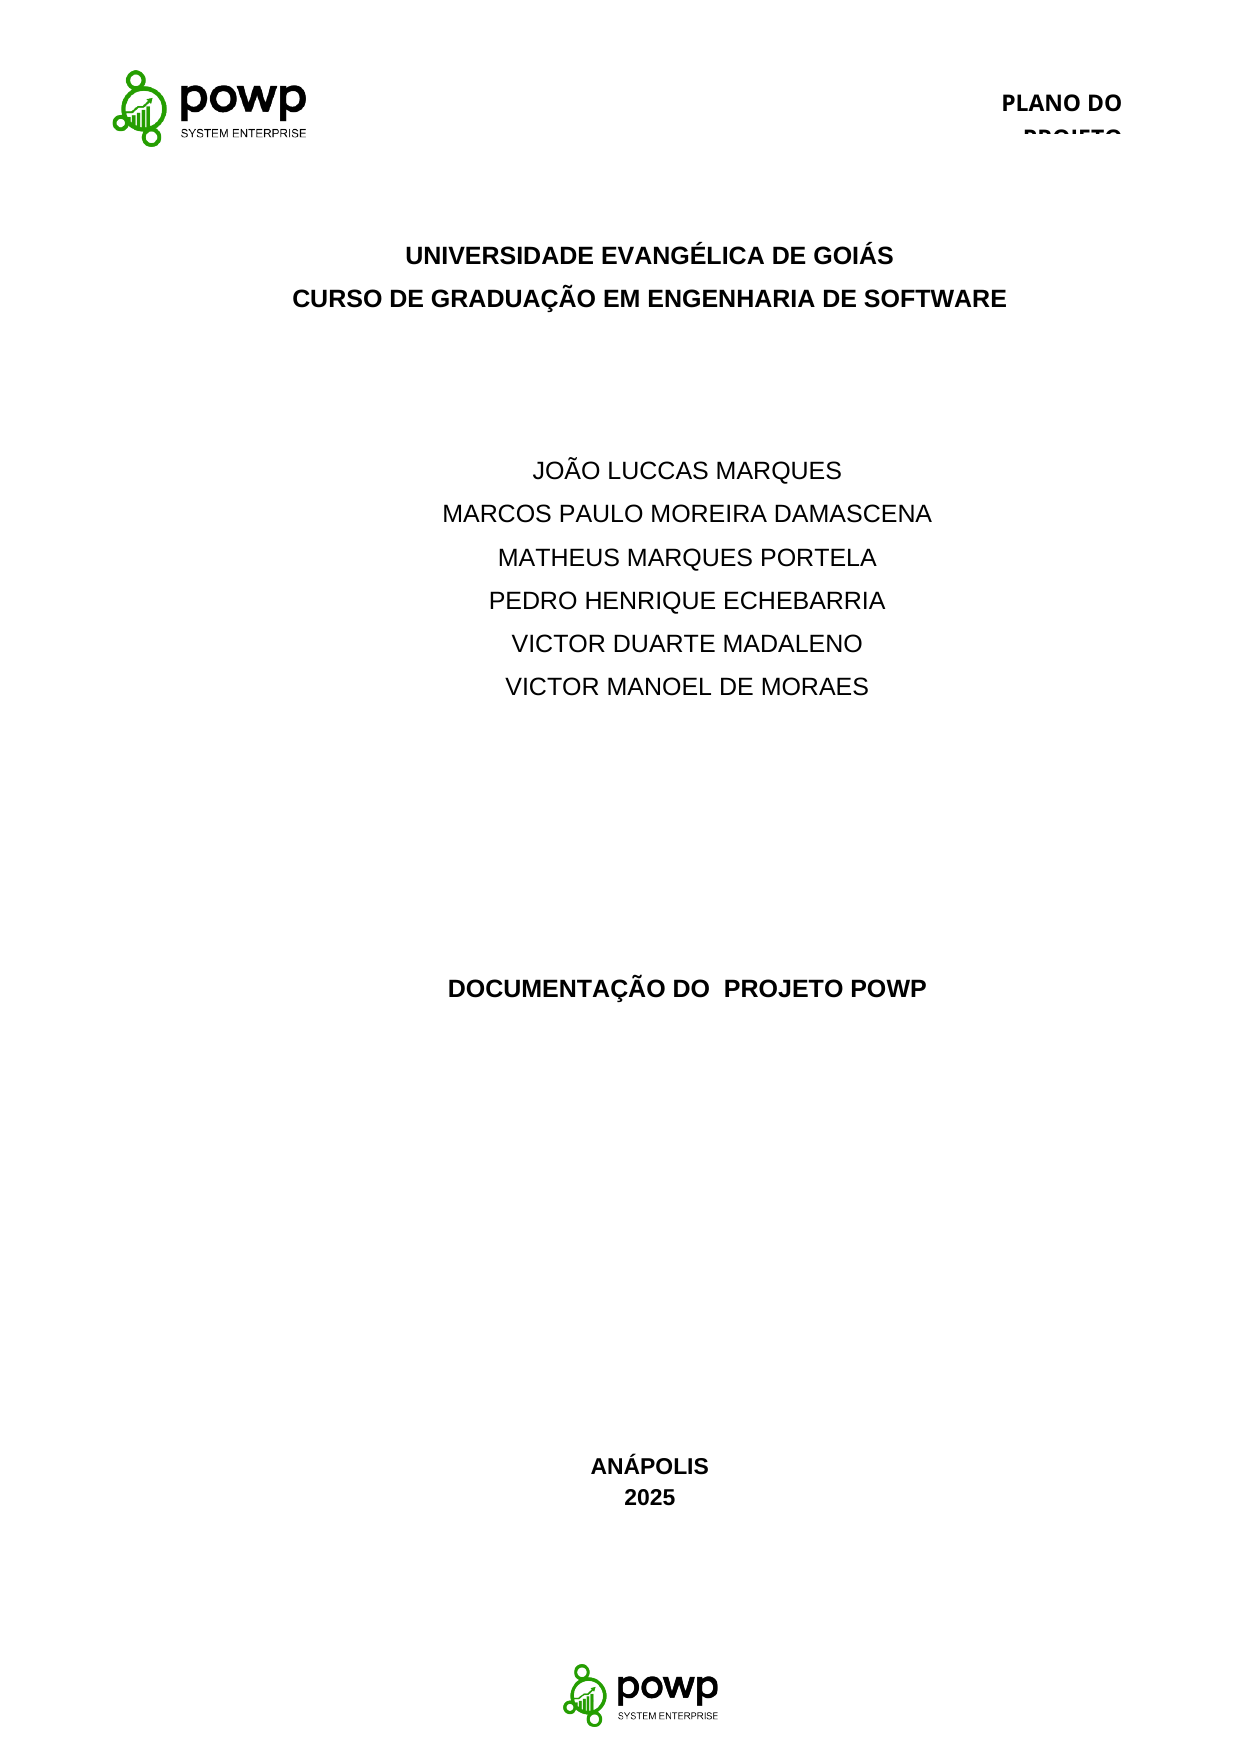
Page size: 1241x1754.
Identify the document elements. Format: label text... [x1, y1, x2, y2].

text PEDRO HENRIQUE ECHEBARRIA [177, 586, 1122, 614]
picture [563, 1664, 718, 1727]
text UNIVERSIDADE EVANGÉLICA DE GOIÁS [177, 241, 1122, 269]
text DOCUMENTAÇÃO DO PROJETO POWP [177, 974, 1122, 1003]
text ANÁPOLIS [177, 1453, 1122, 1480]
text CURSO DE GRADUAÇÃO EM ENGENHARIA DE SOFTWARE [147, 284, 1152, 313]
text VICTOR DUARTE MADALENO [177, 629, 1122, 658]
text MARCOS PAULO MOREIRA DAMASCENA [177, 499, 1122, 528]
text JOÃO LUCCAS MARQUES [177, 456, 1122, 485]
picture [112, 70, 306, 147]
text VICTOR MANOEL DE MORAES [177, 672, 1122, 701]
text 2025 [177, 1483, 1122, 1510]
text MATHEUS MARQUES PORTELA [177, 543, 1122, 571]
